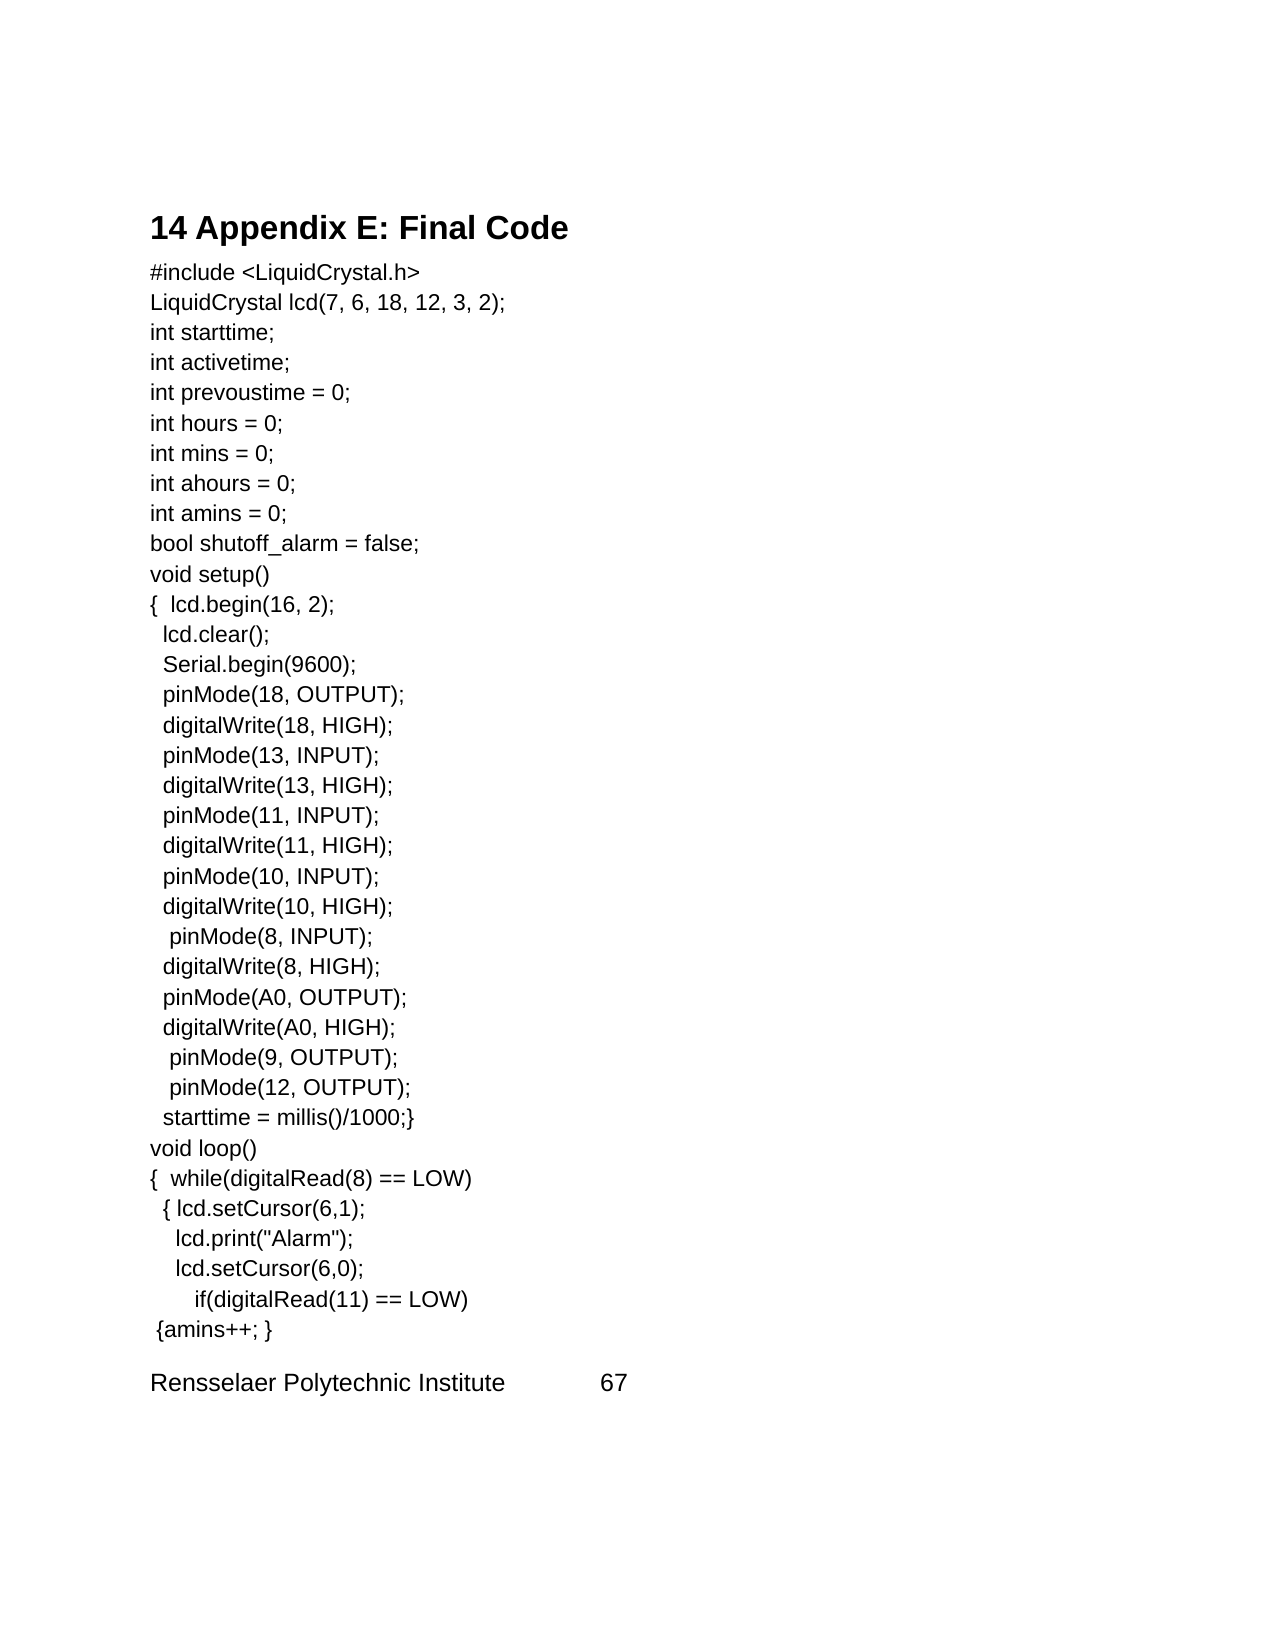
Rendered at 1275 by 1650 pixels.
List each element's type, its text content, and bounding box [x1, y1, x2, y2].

text pinMode(12, OUTPUT); [150, 1074, 1125, 1100]
text LiquidCrystal lcd(7, 6, 18, 12, 3, 2); [150, 289, 1125, 315]
text lcd.clear(); [150, 621, 1125, 647]
text bool shutoff_alarm = false; [150, 530, 1125, 557]
text void loop() [150, 1134, 1125, 1161]
text digitalWrite(10, HIGH); [150, 893, 1125, 919]
text int activetime; [150, 349, 1125, 375]
text int hours = 0; [150, 409, 1125, 436]
text {amins++; } [150, 1316, 1125, 1342]
text pinMode(A0, OUTPUT); [150, 983, 1125, 1010]
text digitalWrite(18, HIGH); [150, 712, 1125, 738]
text { lcd.setCursor(6,1); [150, 1195, 1125, 1221]
text { lcd.begin(16, 2); [150, 591, 1125, 617]
text starttime = millis()/1000;} [150, 1104, 1125, 1131]
text digitalWrite(11, HIGH); [150, 832, 1125, 859]
text int amins = 0; [150, 500, 1125, 526]
text pinMode(13, INPUT); [150, 742, 1125, 768]
text if(digitalRead(11) == LOW) [150, 1286, 1125, 1312]
text int ahours = 0; [150, 470, 1125, 496]
text digitalWrite(A0, HIGH); [150, 1014, 1125, 1040]
text void setup() [150, 561, 1125, 587]
text #include <LiquidCrystal.h> [150, 258, 1125, 285]
text int starttime; [150, 319, 1125, 345]
text int mins = 0; [150, 440, 1125, 466]
subtitle Appendix E: Final Code [150, 208, 1125, 246]
text pinMode(11, INPUT); [150, 802, 1125, 828]
text Serial.begin(9600); [150, 651, 1125, 677]
text pinMode(8, INPUT); [150, 923, 1125, 949]
text int prevoustime = 0; [150, 379, 1125, 406]
text pinMode(18, OUTPUT); [150, 681, 1125, 708]
text pinMode(10, INPUT); [150, 863, 1125, 889]
text lcd.print("Alarm"); [150, 1225, 1125, 1251]
text digitalWrite(8, HIGH); [150, 953, 1125, 979]
text lcd.setCursor(6,0); [150, 1255, 1125, 1282]
text { while(digitalRead(8) == LOW) [150, 1165, 1125, 1191]
text digitalWrite(13, HIGH); [150, 772, 1125, 798]
text pinMode(9, OUTPUT); [150, 1044, 1125, 1070]
